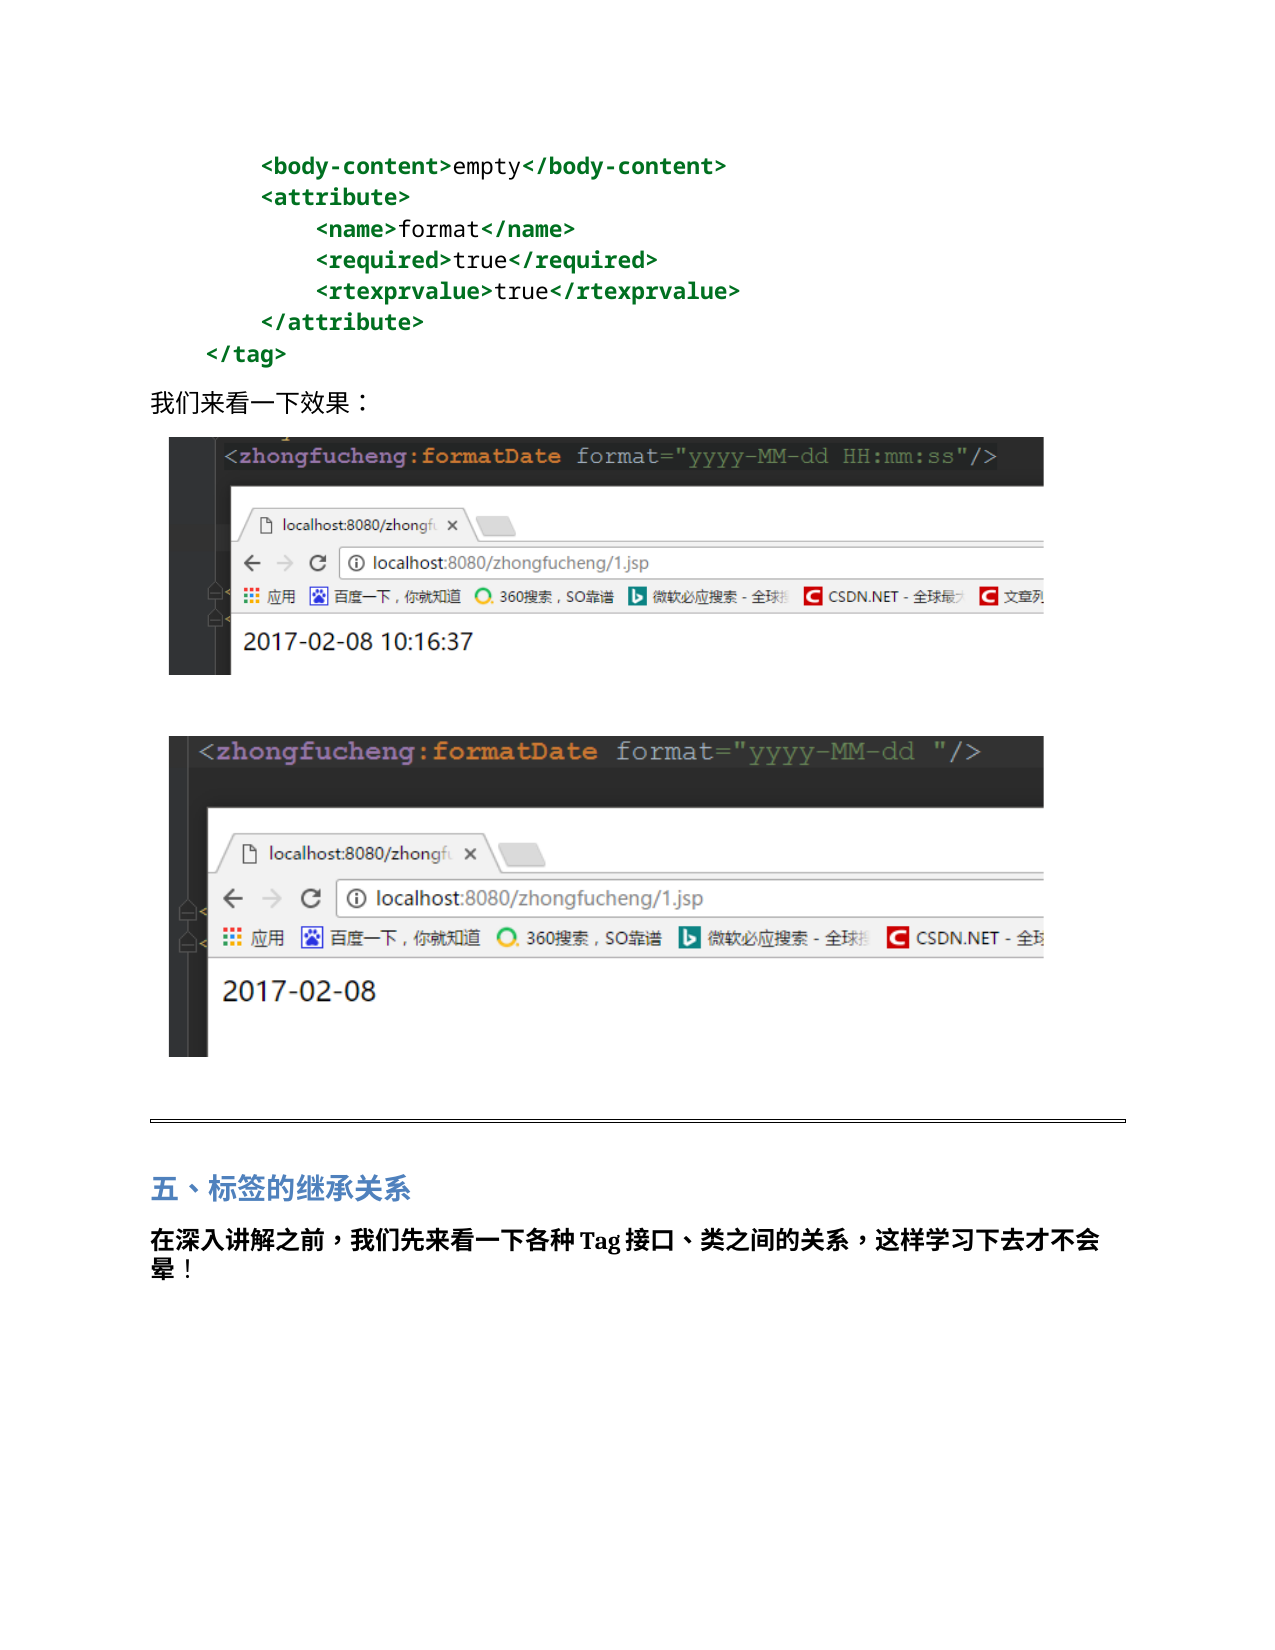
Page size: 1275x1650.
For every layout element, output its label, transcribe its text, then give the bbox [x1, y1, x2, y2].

picture [168, 736, 1044, 1057]
text 在深入讲解之前，我们先来看一下各种Tag接口、类之间的关系，这样学习下去才不会晕！ [150, 1227, 1125, 1284]
text 我们来看一下效果： [150, 389, 1125, 418]
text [150, 150, 1125, 369]
picture [168, 437, 1044, 675]
subtitle 五、标签的继承关系 [150, 1169, 1125, 1208]
